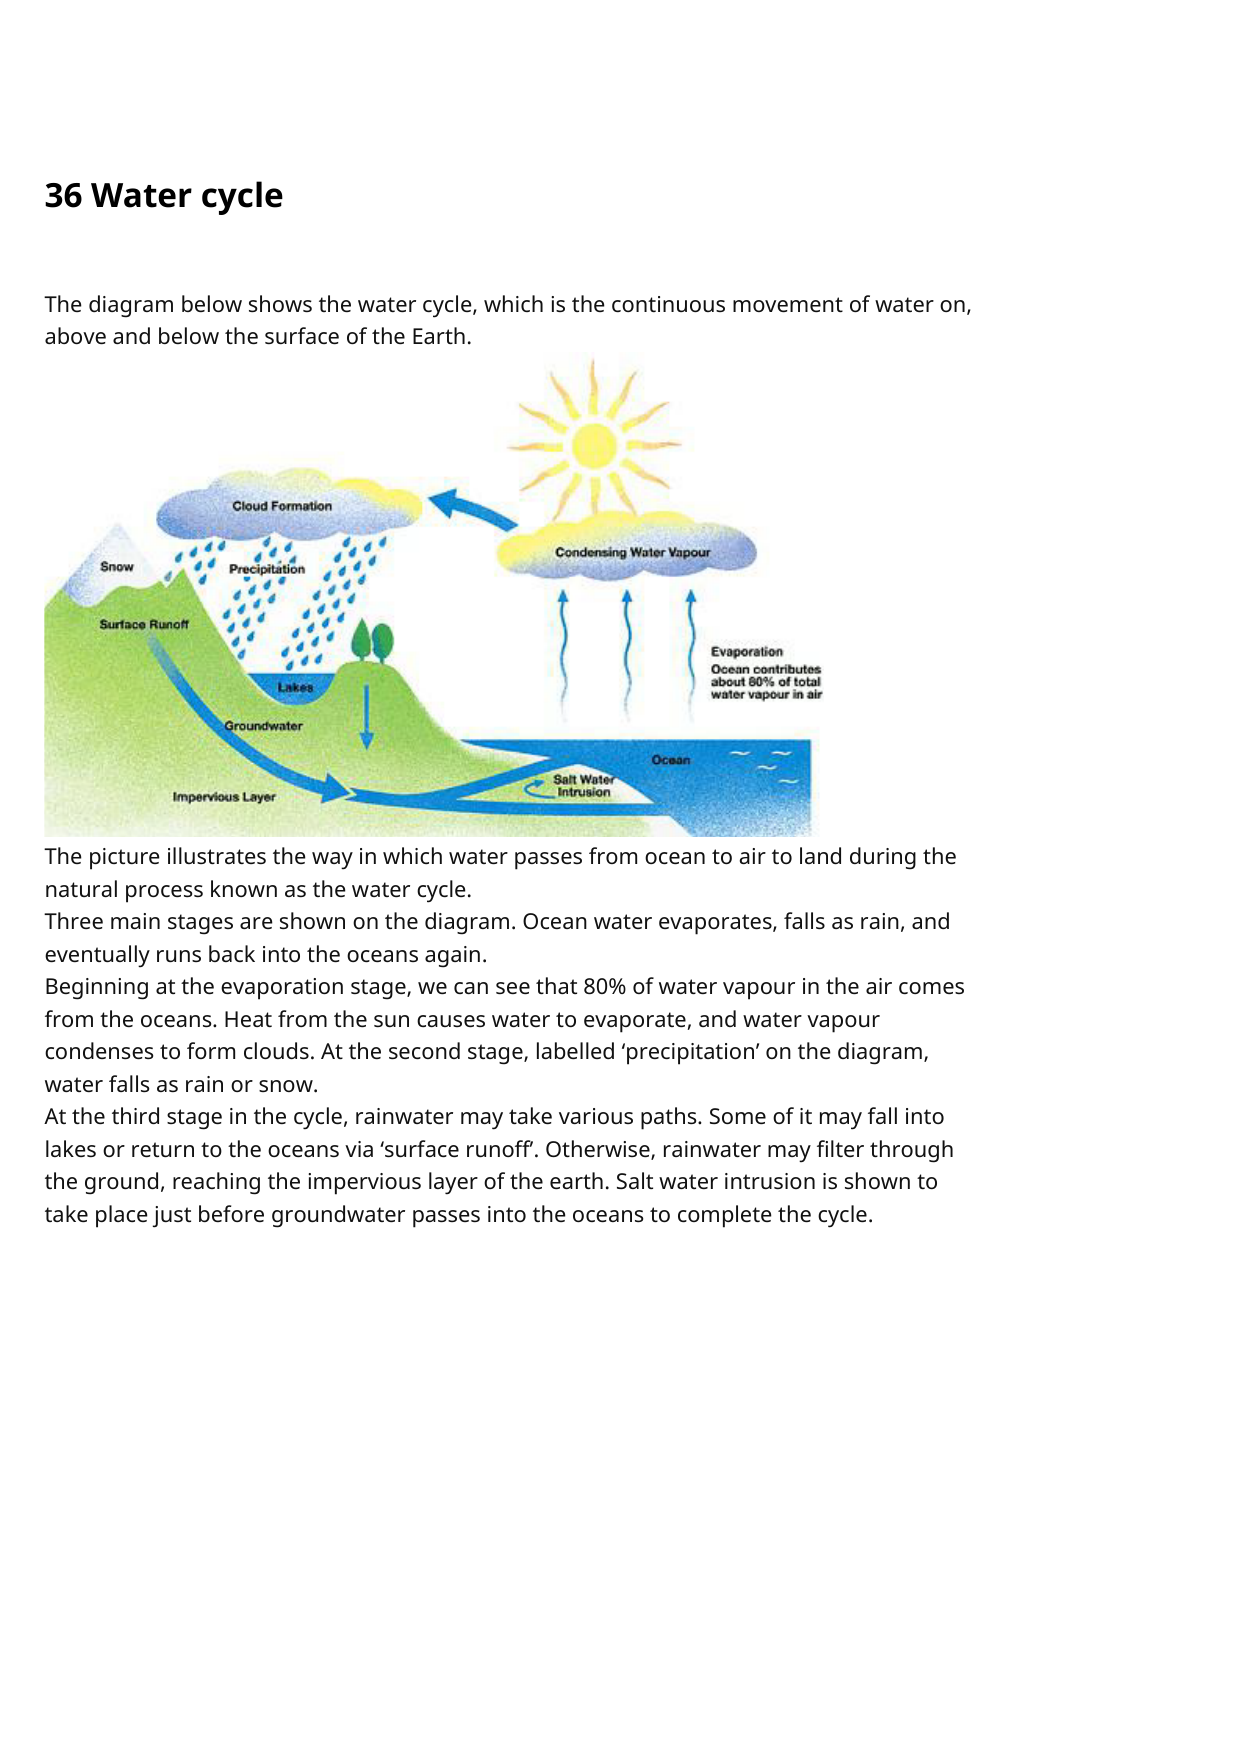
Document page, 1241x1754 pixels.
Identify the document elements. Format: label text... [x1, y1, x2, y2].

text water falls as rain or snow. [44, 1067, 1053, 1100]
text At the third stage in the cycle, rainwater may take various paths. Some of it may fall into [44, 1100, 1053, 1132]
text Beginning at the evaporation stage, we can see that 80% of water vapour in the air comes [44, 970, 1053, 1002]
text the ground, reaching the impervious layer of the earth. Salt water intrusion is shown to [44, 1165, 1053, 1197]
text lakes or return to the oceans via ‘surface runoff’. Otherwise, rainwater may filter through [44, 1132, 1053, 1165]
text above and below the surface of the Earth. [44, 320, 1053, 352]
text natural process known as the water cycle. [44, 872, 1053, 905]
text The diagram below shows the water cycle, which is the continuous movement of water on, [44, 287, 1053, 320]
subtitle 36 Water cycle [44, 162, 1053, 227]
text eventually runs back into the oceans again. [44, 937, 1053, 970]
text take place just before groundwater passes into the oceans to complete the cycle. [44, 1197, 1053, 1230]
text condenses to form clouds. At the second stage, labelled ‘precipitation’ on the diagram, [44, 1035, 1053, 1067]
text The picture illustrates the way in which water passes from ocean to air to land during the [44, 840, 1053, 872]
text from the oceans. Heat from the sun causes water to evaporate, and water vapour [44, 1002, 1053, 1035]
text Three main stages are shown on the diagram. Ocean water evaporates, falls as rain, and [44, 905, 1053, 937]
